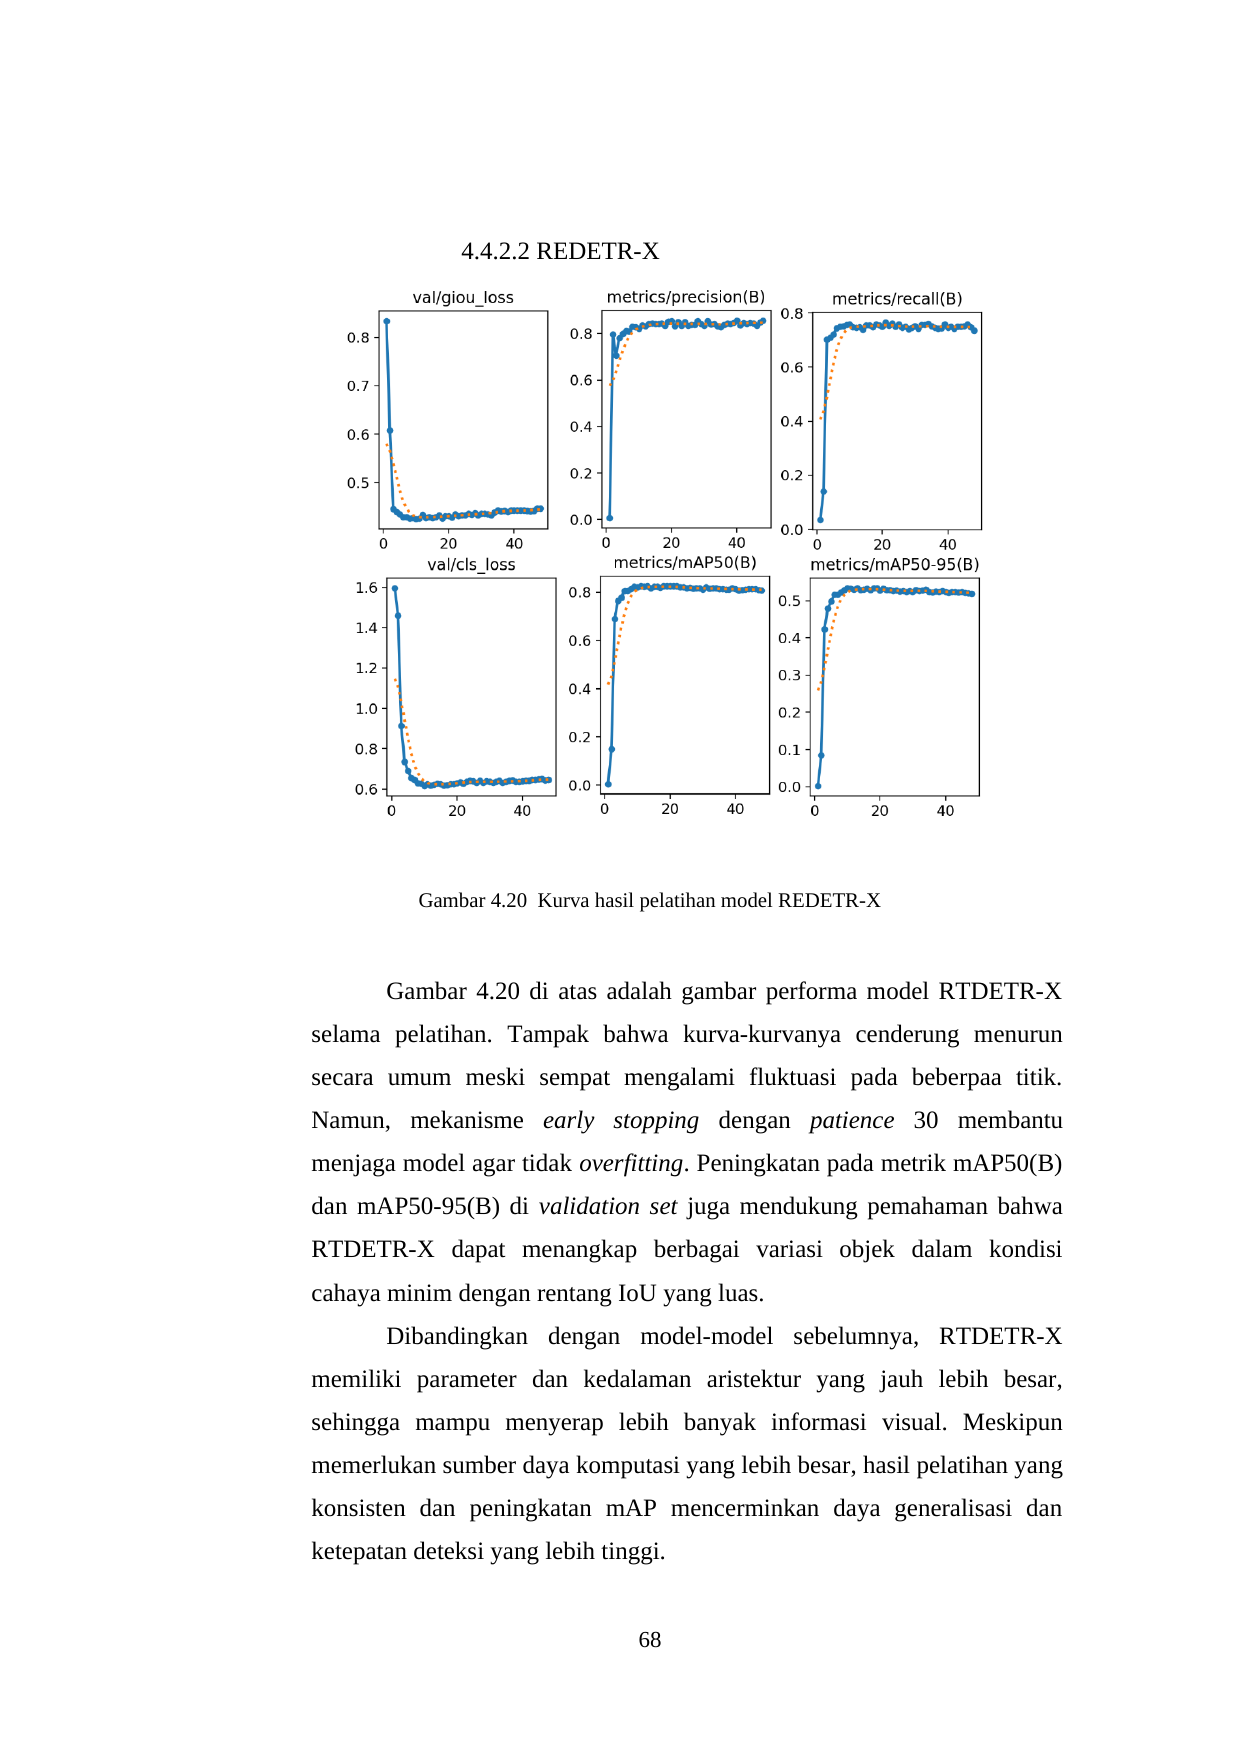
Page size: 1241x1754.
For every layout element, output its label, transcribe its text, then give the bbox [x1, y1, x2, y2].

text Gambar 4.20 di atas adalah gambar performa model RTDETR-X selama pelatihan. Tampak bahwa kurva-kurvanya cenderung menurun secara umum meski sempat mengalami fluktuasi pada beberpaa titik. Namun, mekanisme early stopping dengan patience 30 membantu menjaga model agar tidak overfitting. Peningkatan pada metrik mAP50(B) dan mAP50-95(B) di validation set juga mendukung pemahaman bahwa RTDETR-X dapat menangkap berbagai variasi objek dalam kondisi cahaya minim dengan rentang IoU yang luas. [311, 976, 1063, 1306]
text Gambar 4.20 Kurva hasil pelatihan model REDETR-X [236, 888, 1063, 912]
subtitle 4.4.2.2 REDETR-X [386, 236, 1063, 265]
text Dibandingkan dengan model-model sebelumnya, RTDETR-X memiliki parameter dan kedalaman aristektur yang jauh lebih besar, sehingga mampu menyerap lebih banyak informasi visual. Meskipun memerlukan sumber daya komputasi yang lebih besar, hasil pelatihan yang konsisten dan peningkatan mAP mencerminkan daya generalisasi dan ketepatan deteksi yang lebih tinggi. [311, 1321, 1063, 1565]
picture [345, 287, 987, 823]
